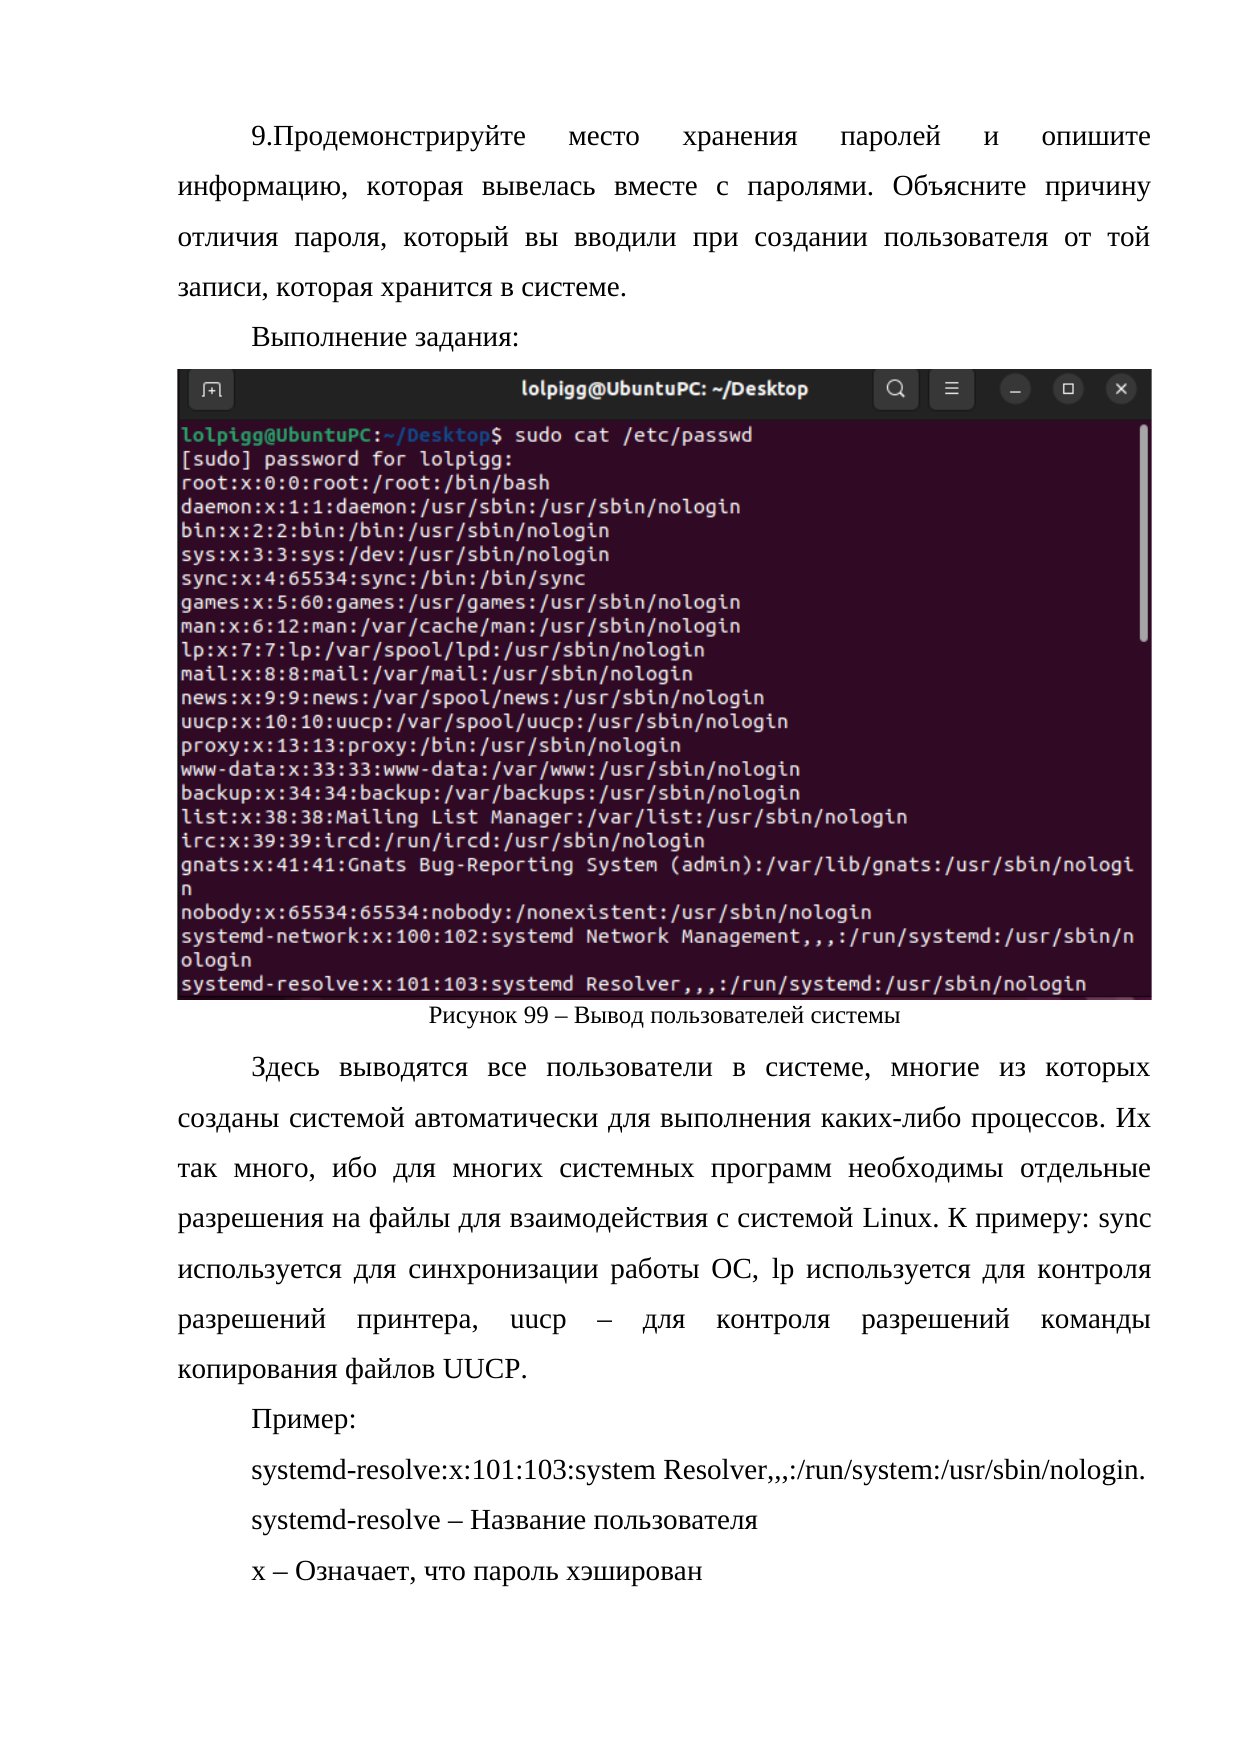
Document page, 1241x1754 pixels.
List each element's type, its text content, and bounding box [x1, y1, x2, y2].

picture [177, 369, 1152, 1000]
text systemd-resolve:x:101:103:system Resolver,,,:/run/system:/usr/sbin/nologin. [177, 1452, 1152, 1486]
text 9.Продемонстрируйте место хранения паролей и опишите информацию, которая вывелась вместе с паролями. Объясните причину отличия пароля, который вы вводили при создании пользователя от той записи, которая хранится в системе. [177, 118, 1152, 303]
text systemd-resolve – Название пользователя [177, 1502, 1152, 1536]
text Пример: [177, 1402, 1152, 1435]
text Здесь выводятся все пользователи в системе, многие из которых созданы системой автоматически для выполнения каких-либо процессов. Их так много, ибо для многих системных программ необходимы отдельные разрешения на файлы для взаимодействия с системой Linux. К примеру: sync используется для синхронизации работы ОС, lp используется для контроля разрешений принтера, uucp – для контроля разрешений команды копирования файлов UUCP. [177, 1049, 1152, 1385]
text Рисунок 99 – Вывод пользователей системы [177, 1000, 1152, 1029]
text Выполнение задания: [177, 319, 1152, 353]
text x – Означает, что пароль хэширован [177, 1553, 1152, 1586]
